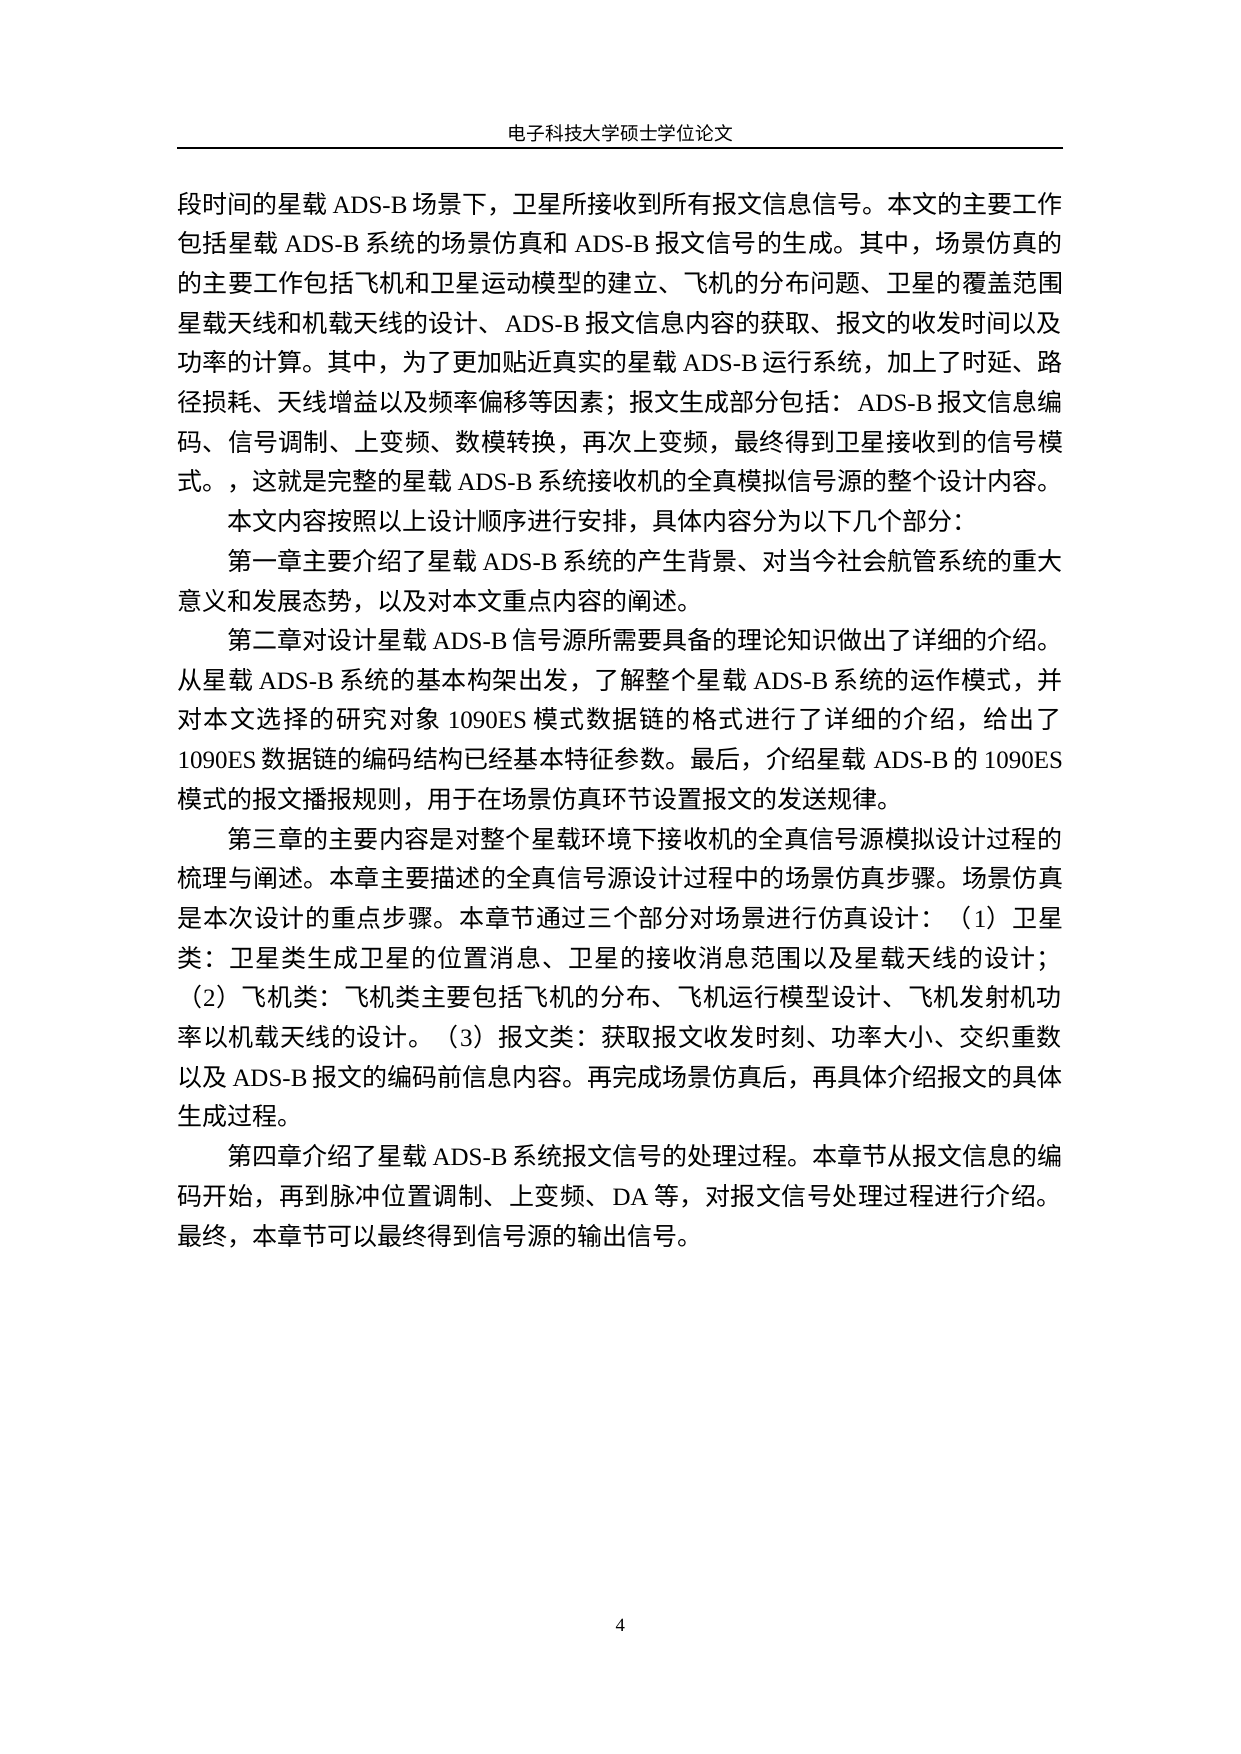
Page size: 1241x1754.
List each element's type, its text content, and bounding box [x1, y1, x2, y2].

text 第二章对设计星载ADS-B信号源所需要具备的理论知识做出了详细的介绍。从星载ADS-B系统的基本构架出发，了解整个星载ADS-B系统的运作模式，并对本文选择的研究对象1090ES模式数据链的格式进行了详细的介绍，给出了1090ES数据链的编码结构已经基本特征参数。最后，介绍星载ADS-B的1090ES 模式的报文播报规则，用于在场景仿真环节设置报文的发送规律。 [177, 619, 1063, 817]
text 本文内容按照以上设计顺序进行安排，具体内容分为以下几个部分： [177, 500, 1063, 539]
text 第三章的主要内容是对整个星载环境下接收机的全真信号源模拟设计过程的梳理与阐述。本章主要描述的全真信号源设计过程中的场景仿真步骤。场景仿真是本次设计的重点步骤。本章节通过三个部分对场景进行仿真设计：（1）卫星类：卫星类生成卫星的位置消息、卫星的接收消息范围以及星载天线的设计；（2）飞机类：飞机类主要包括飞机的分布、飞机运行模型设计、飞机发射机功率以机载天线的设计。（3）报文类：获取报文收发时刻、功率大小、交织重数以及ADS-B报文的编码前信息内容。再完成场景仿真后，再具体介绍报文的具体生成过程。 [177, 817, 1063, 1135]
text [177, 182, 1063, 500]
text 第一章主要介绍了星载ADS-B系统的产生背景、对当今社会航管系统的重大意义和发展态势，以及对本文重点内容的阐述。 [177, 539, 1063, 619]
text 第四章介绍了星载ADS-B系统报文信号的处理过程。本章节从报文信息的编码开始，再到脉冲位置调制、上变频、DA等，对报文信号处理过程进行介绍。最终，本章节可以最终得到信号源的输出信号。 [177, 1135, 1063, 1254]
